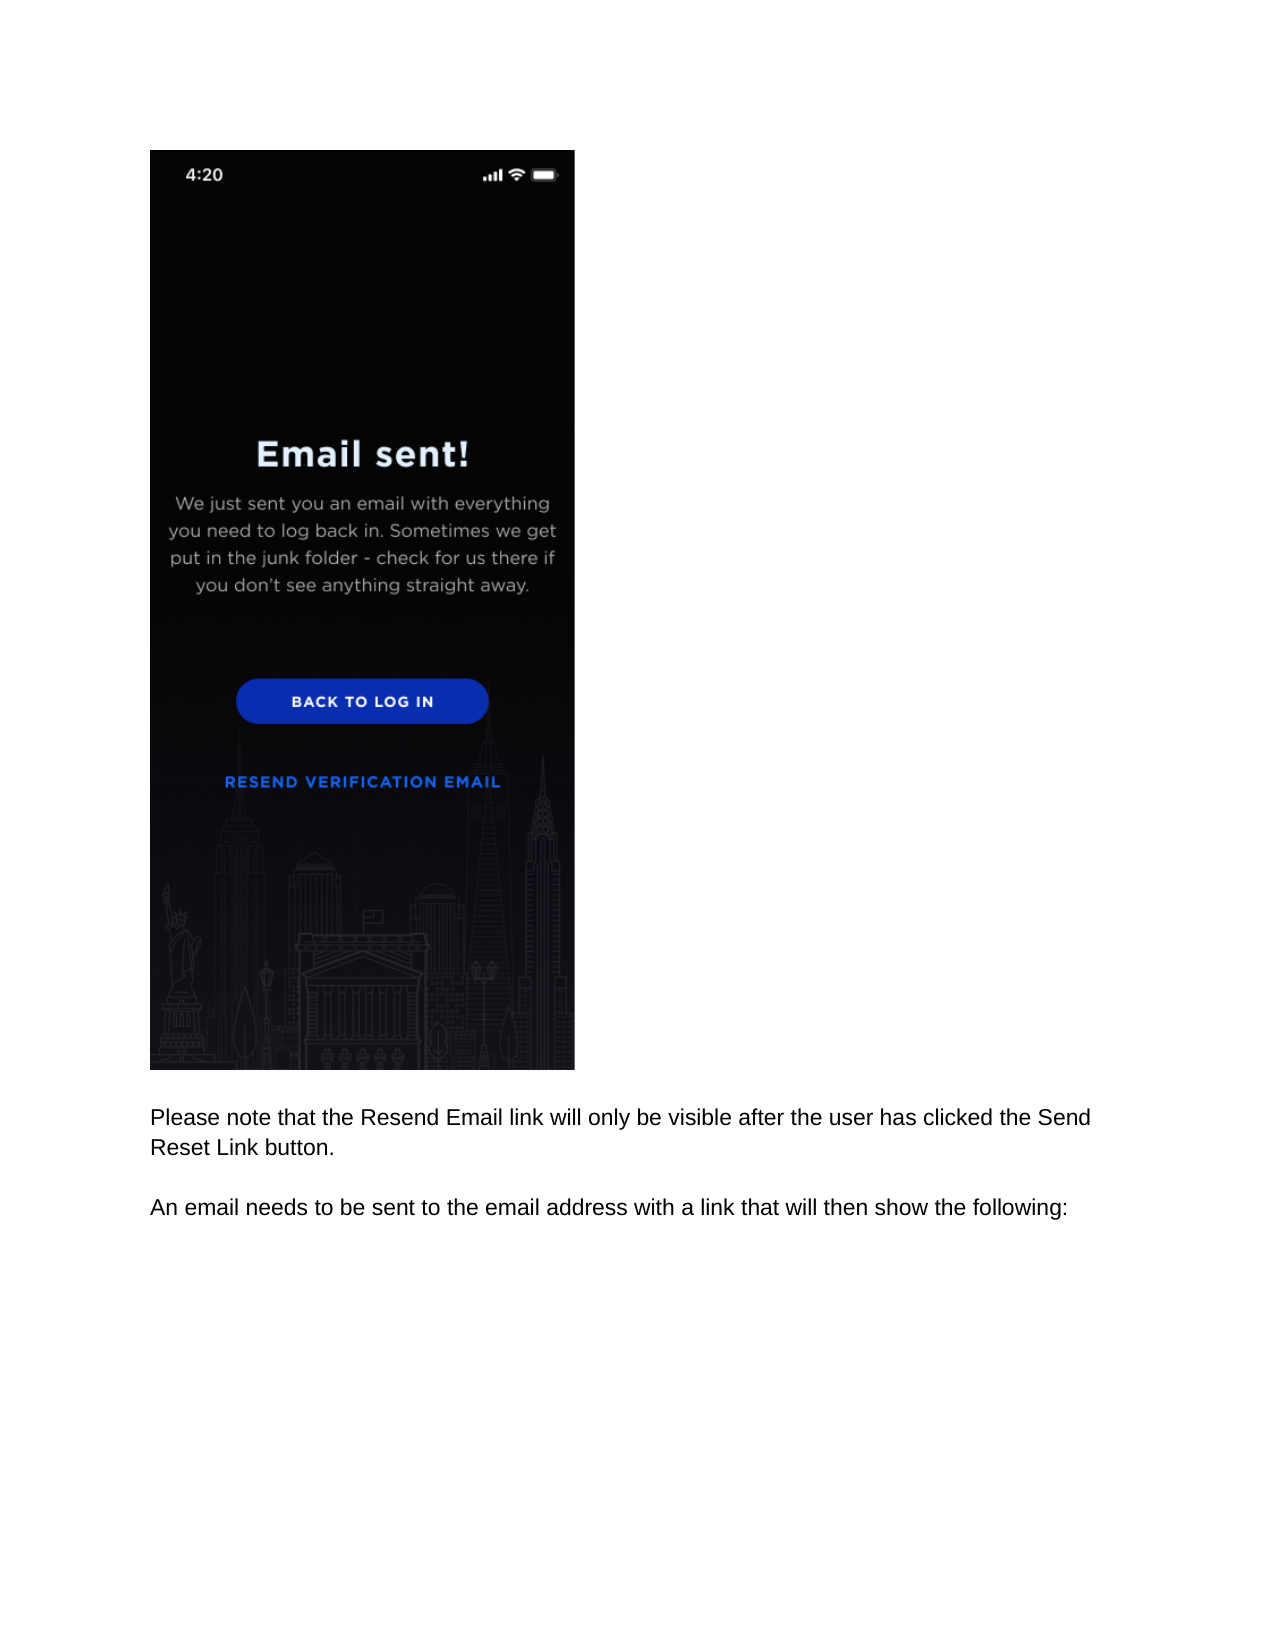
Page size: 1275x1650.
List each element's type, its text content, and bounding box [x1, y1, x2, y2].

text Please note that the Resend Email link will only be visible after the user has clicked the Send Reset Link button. [150, 1104, 1125, 1160]
picture [150, 150, 575, 1070]
text An email needs to be sent to the email address with a link that will then show the following: [150, 1194, 1125, 1221]
